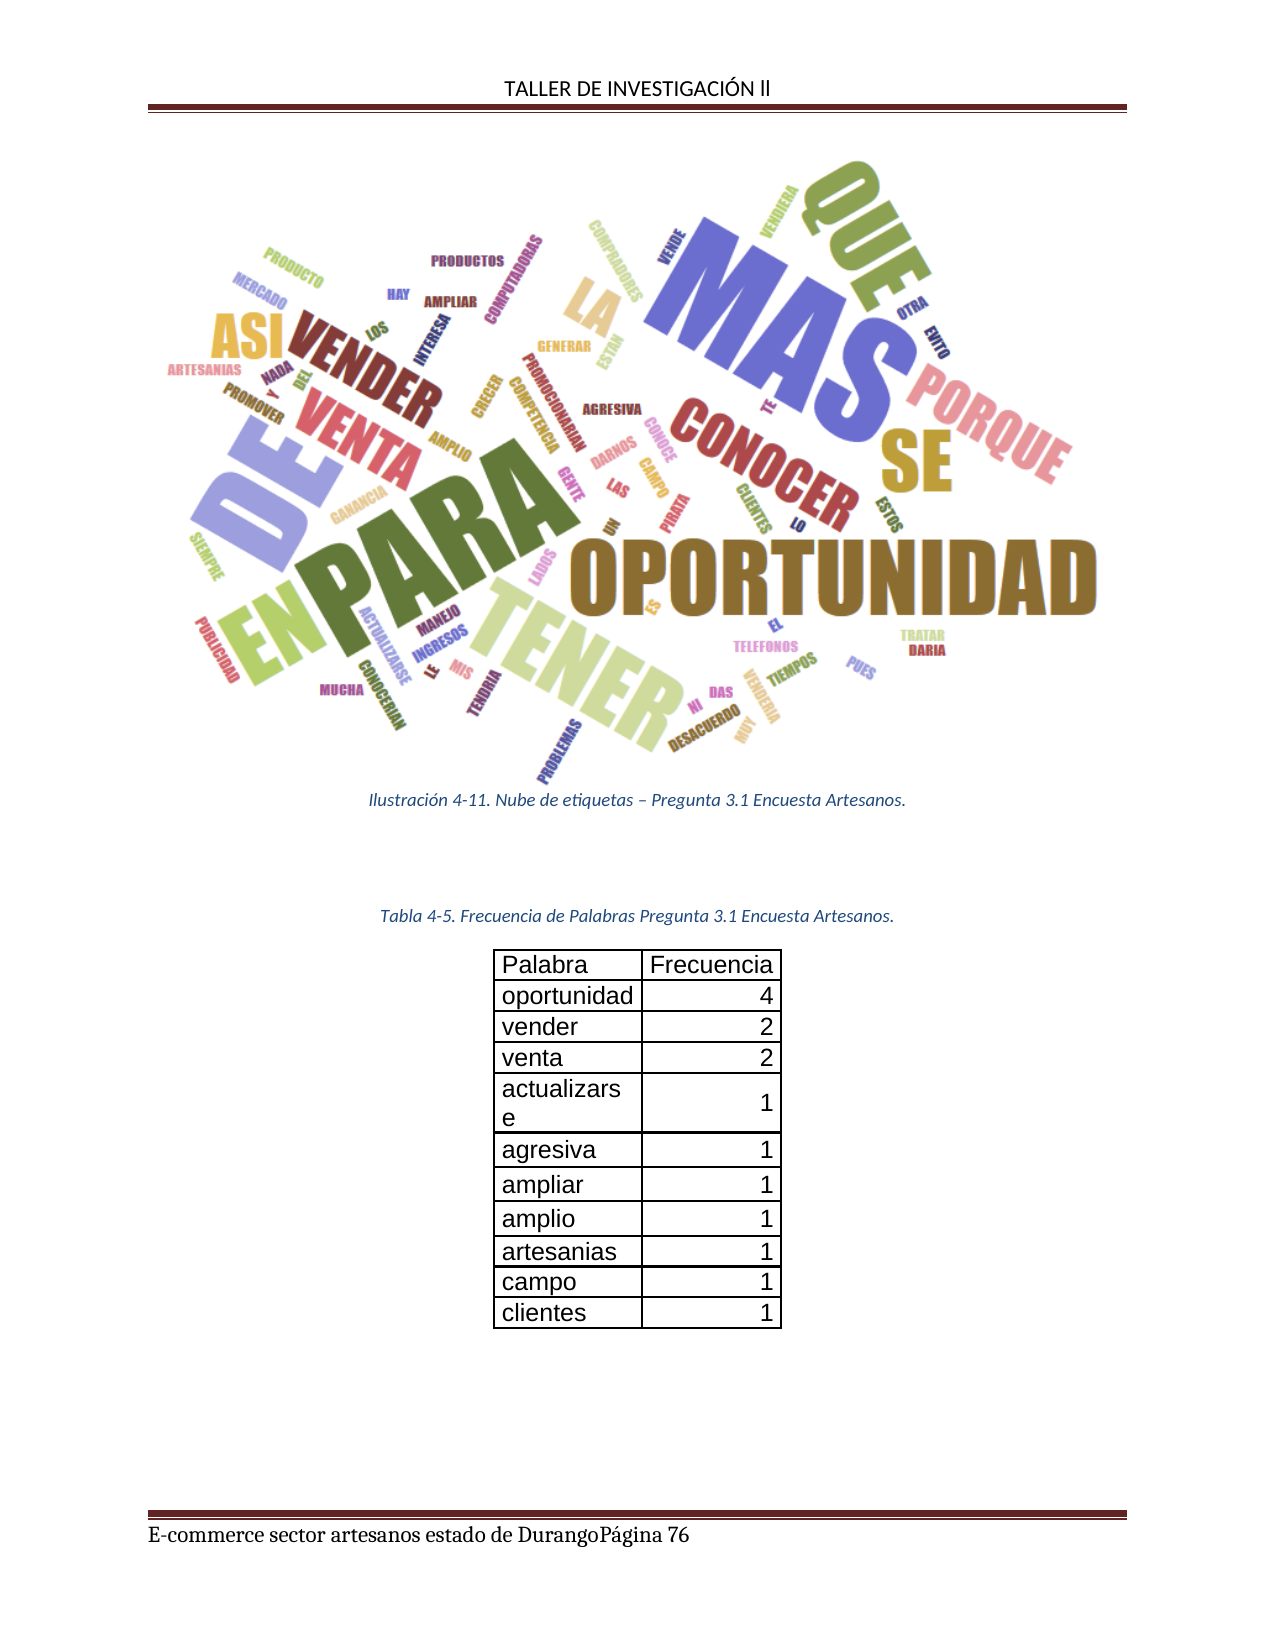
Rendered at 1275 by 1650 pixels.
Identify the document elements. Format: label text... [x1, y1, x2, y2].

table_header Frecuencia [643, 951, 780, 979]
table_cell 1 [643, 1168, 780, 1200]
table_cell venta [495, 1043, 641, 1072]
table_cell amplio [495, 1202, 641, 1234]
table_cell 1 [643, 1237, 780, 1265]
table_cell 1 [643, 1268, 780, 1296]
table_cell 2 [643, 1012, 780, 1041]
table_cell clientes [495, 1298, 641, 1327]
table_cell 1 [643, 1134, 780, 1166]
table_cell 1 [643, 1202, 780, 1234]
picture [152, 147, 1123, 789]
table_cell artesanias [495, 1237, 641, 1265]
table_cell actualizarse [495, 1074, 641, 1131]
table_cell oportunidad [495, 981, 641, 1010]
table_cell campo [495, 1268, 641, 1296]
table_cell 2 [643, 1043, 780, 1072]
table_cell 1 [643, 1298, 780, 1327]
table_cell 1 [643, 1074, 780, 1131]
table_header Palabra [495, 951, 641, 979]
table_cell agresiva [495, 1134, 641, 1166]
table_cell 4 [643, 981, 780, 1010]
table_cell ampliar [495, 1168, 641, 1200]
table_cell vender [495, 1012, 641, 1041]
